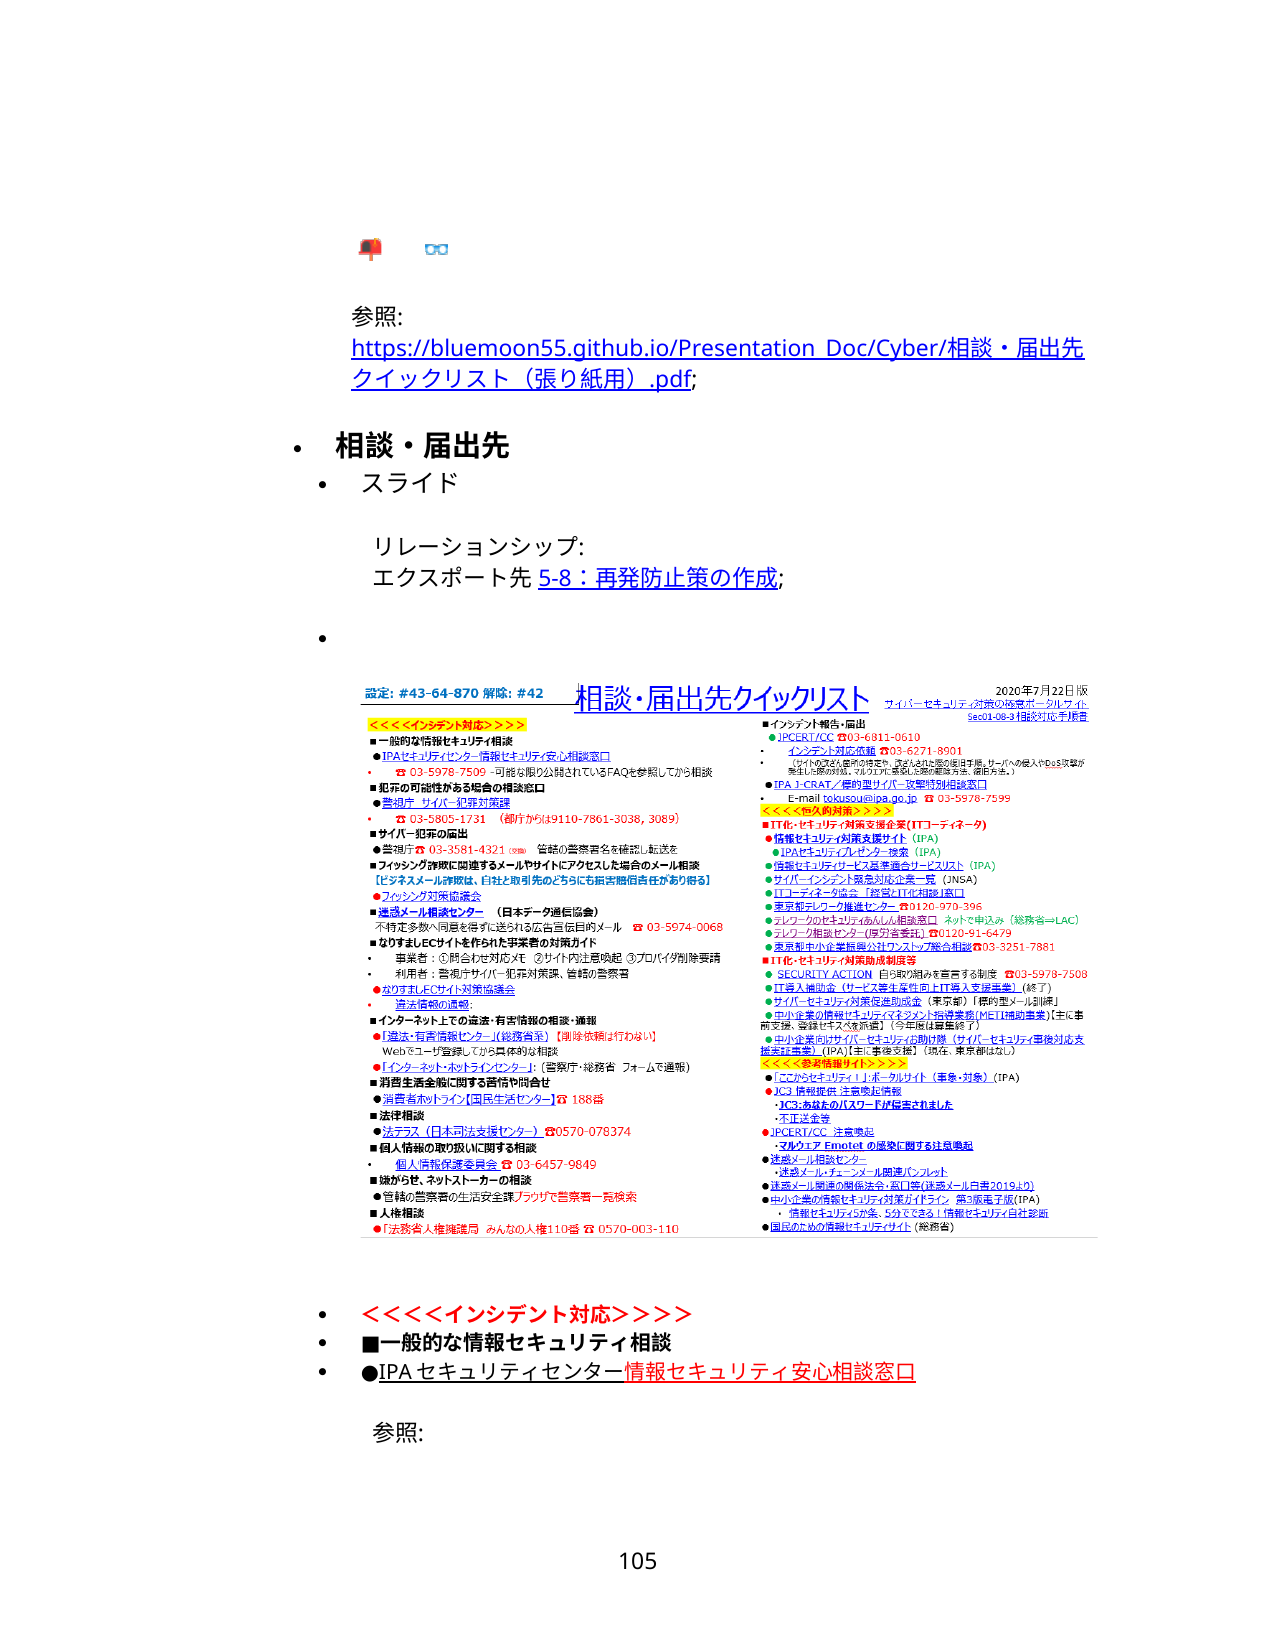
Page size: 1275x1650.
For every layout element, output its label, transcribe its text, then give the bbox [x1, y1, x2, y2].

picture [425, 238, 448, 261]
picture [358, 238, 382, 261]
list ■一般的な情報セキュリティ相談 [319, 1328, 1098, 1357]
text エクスポート先 5-8：再発防止策の作成; [372, 562, 1098, 593]
list 相談・届出先 [294, 426, 1098, 465]
list スライド [319, 465, 1098, 499]
list 参照: [351, 301, 1098, 332]
list ＜＜＜＜インシデント対応＞＞＞＞ [319, 1300, 1098, 1328]
text https://bluemoon55.github.io/Presentation_Doc/Cyber/相談・届出先クイックリスト（張り紙用）.pdf; [351, 332, 1098, 394]
picture [360, 683, 1098, 1238]
list ●IPAセキュリティセンター情報セキュリティ安心相談窓口 [319, 1357, 1098, 1385]
list リレーションシップ: [372, 531, 1098, 562]
list 参照: [372, 1417, 1098, 1448]
